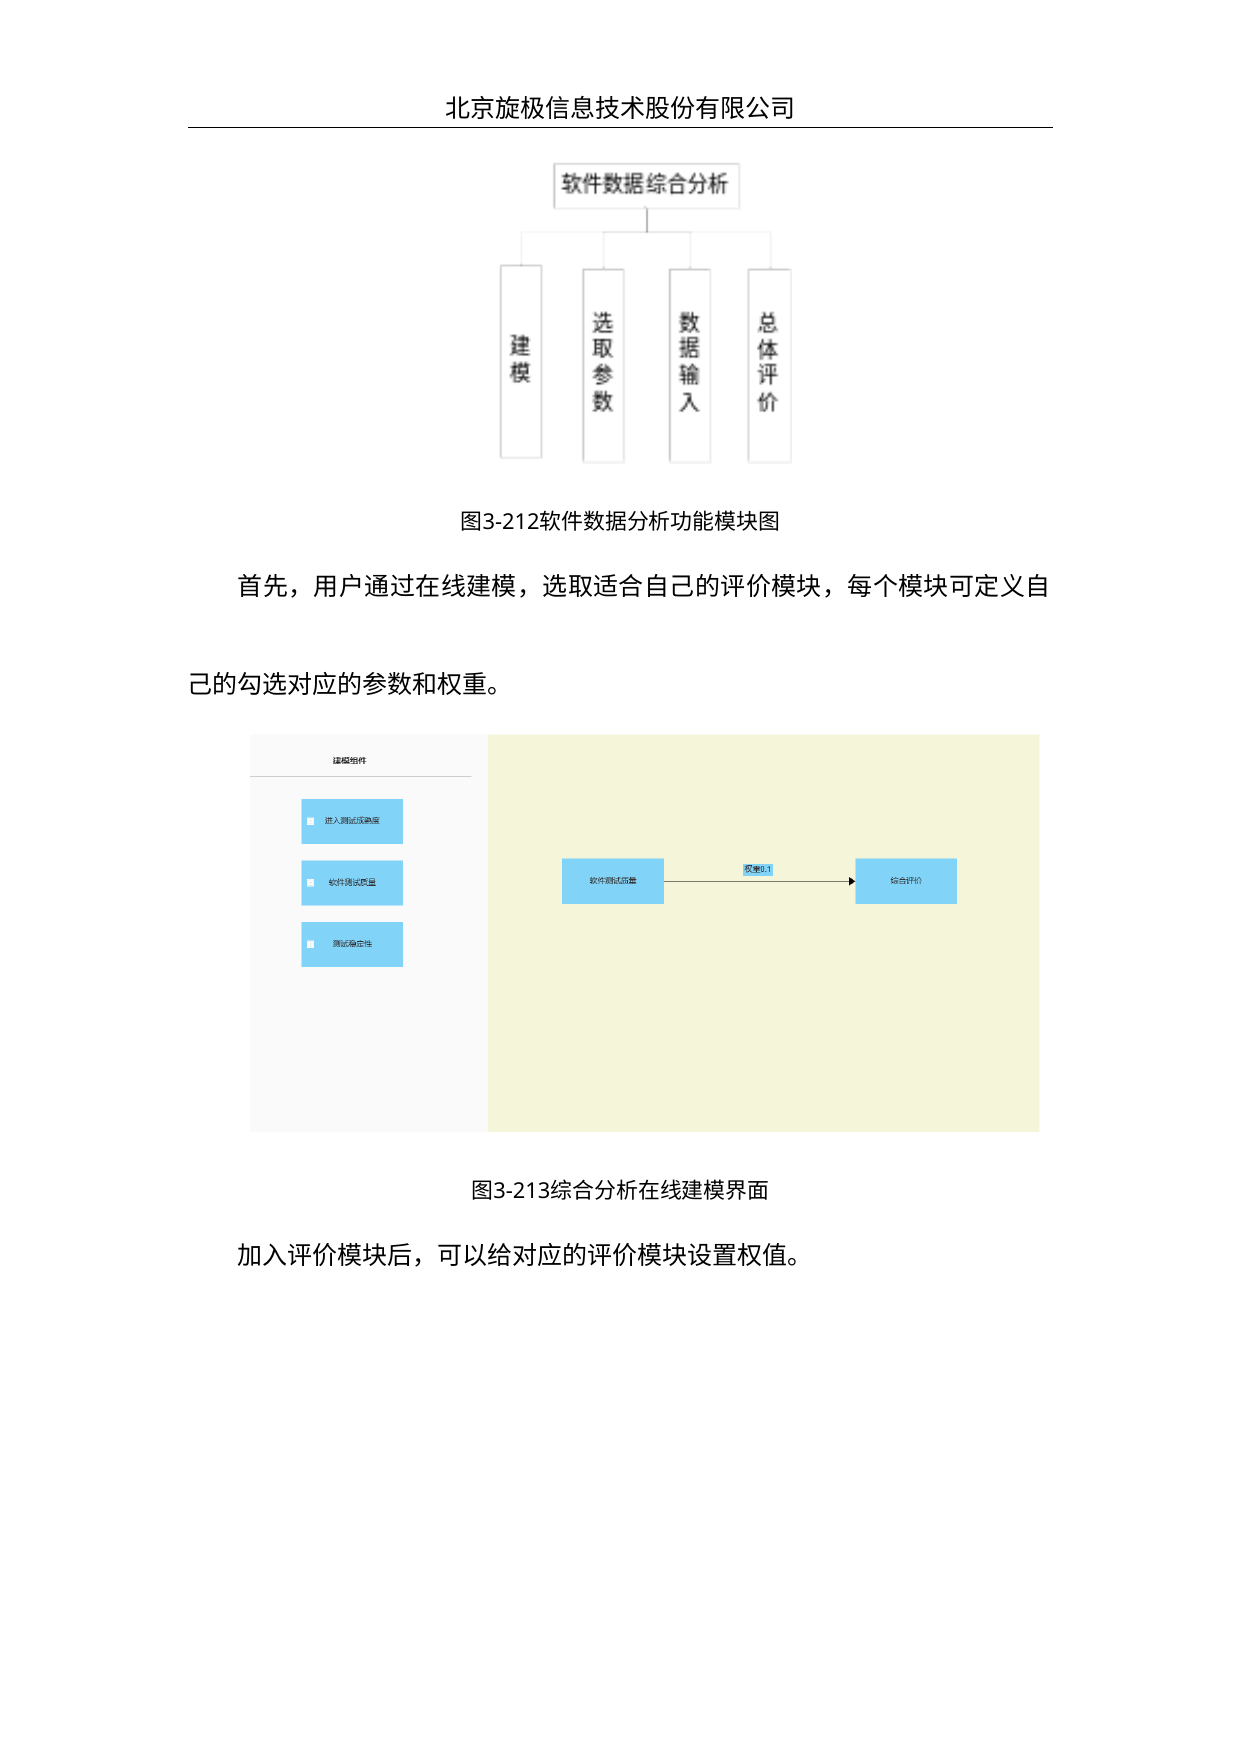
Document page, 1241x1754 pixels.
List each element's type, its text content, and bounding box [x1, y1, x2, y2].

picture [237, 732, 1040, 1132]
text 图3-212软件数据分析功能模块图 [187, 504, 1053, 536]
text 首先，用户通过在线建模，选取适合自己的评价模块，每个模块可定义自己的勾选对应的参数和权重。 [187, 552, 1053, 715]
text 图3-213综合分析在线建模界面 [187, 1172, 1053, 1205]
text 加入评价模块后，可以给对应的评价模块设置权值。 [187, 1221, 1053, 1286]
